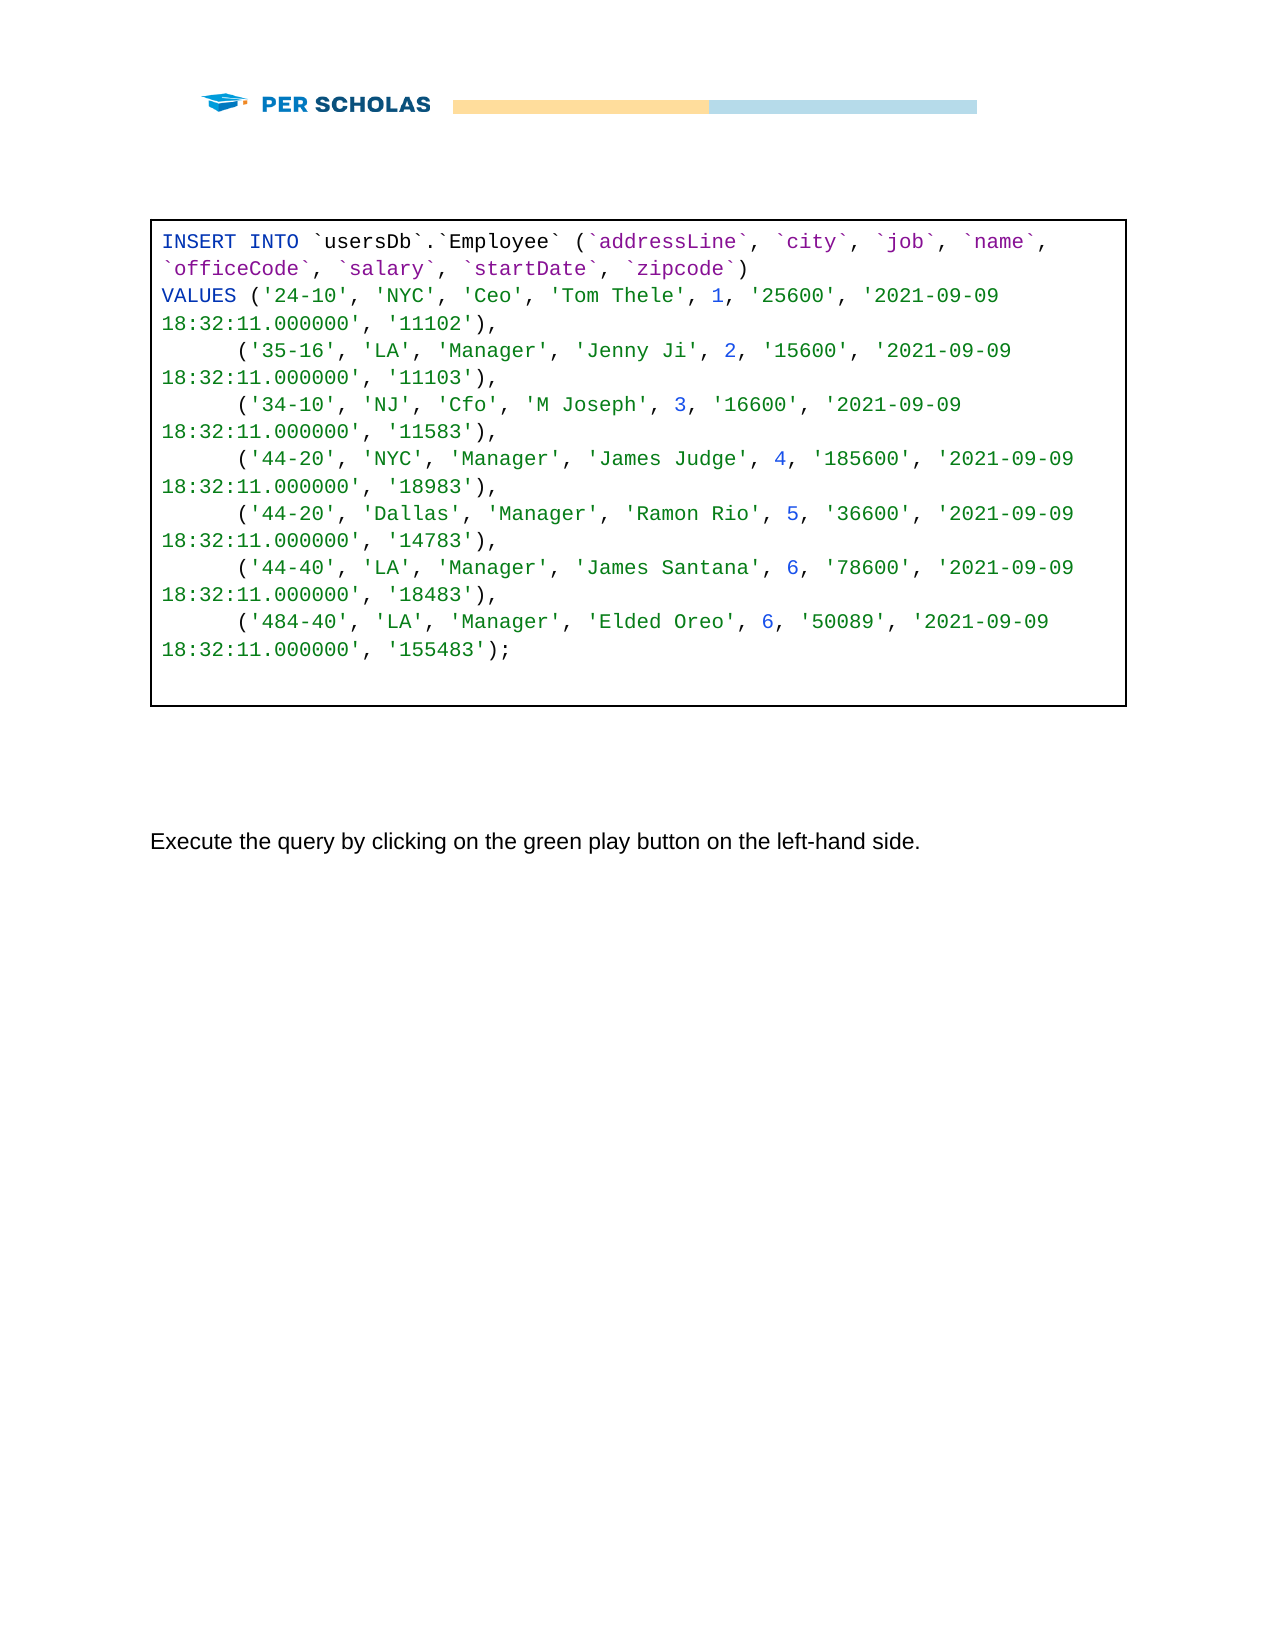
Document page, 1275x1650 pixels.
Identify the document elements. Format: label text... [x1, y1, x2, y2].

table_header INSERT INTO `usersDb`.`Employee` (`addressLine`, `city`, `job`, `name`, `officeCode`, `salary`, `startDate`, `zipcode`) VALUES ('24-10', 'NYC', 'Ceo', 'Tom Thele', 1, '25600', '2021-09-09 18:32:11.000000', '11102'), ('35-16', 'LA', 'Manager', 'Jenny Ji', 2, '15600', '2021-09-09 18:32:11.000000', '11103'), ('34-10', 'NJ', 'Cfo', 'M Joseph', 3, '16600', '2021-09-09 18:32:11.000000', '11583'), ('44-20', 'NYC', 'Manager', 'James Judge', 4, '185600', '2021-09-09 18:32:11.000000', '18983'), ('44-20', 'Dallas', 'Manager', 'Ramon Rio', 5, '36600', '2021-09-09 18:32:11.000000', '14783'), ('44-40', 'LA', 'Manager', 'James Santana', 6, '78600', '2021-09-09 18:32:11.000000', '18483'), ('484-40', 'LA', 'Manager', 'Elded Oreo', 6, '50089', '2021-09-09 18:32:11.000000', '155483'); [152, 221, 1125, 705]
text Execute the query by clicking on the green play button on the left-hand side. [150, 828, 1125, 854]
picture [175, 75, 1025, 161]
